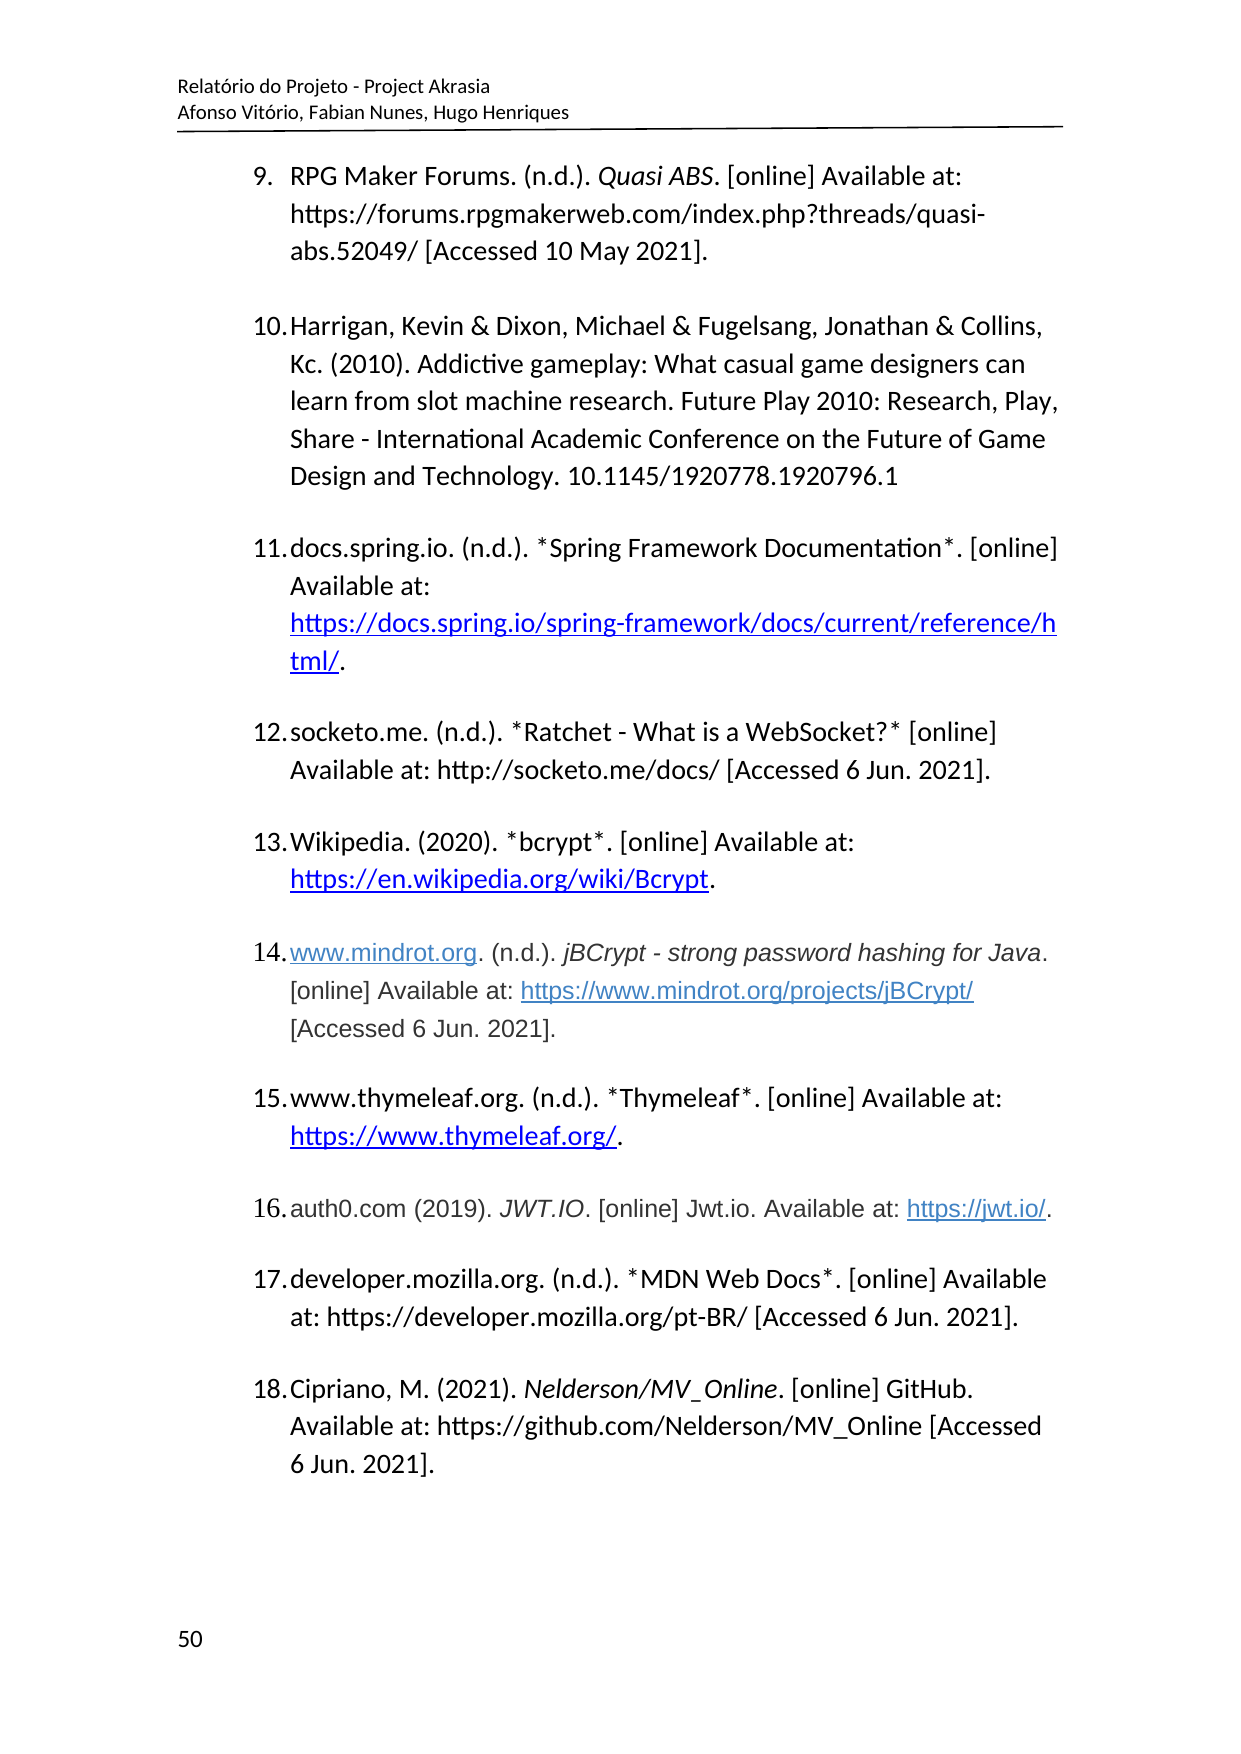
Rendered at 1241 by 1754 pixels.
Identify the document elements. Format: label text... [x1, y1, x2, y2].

list Cipriano, M. (2021). Nelderson/MV_Online. [online] GitHub. Available at: https://github.com/Nelderson/MV_Online [Accessed 6 Jun. 2021]. [252, 1368, 1063, 1480]
list auth0.com (2019). JWT.IO. [online] Jwt.io. Available at: https://jwt.io/. [252, 1186, 1063, 1224]
list developer.mozilla.org. (n.d.). *MDN Web Docs*. [online] Available at: https://developer.mozilla.org/pt-BR/ [Accessed 6 Jun. 2021]. [252, 1258, 1063, 1333]
list docs.spring.io. (n.d.). *Spring Framework Documentation*. [online] Available at: https://docs.spring.io/spring-framework/docs/current/reference/html/. [252, 527, 1063, 677]
list ‌www.thymeleaf.org. (n.d.). *Thymeleaf*. [online] Available at: https://www.thymeleaf.org/. [252, 1077, 1063, 1152]
list RPG Maker Forums. (n.d.). Quasi ABS. [online] Available at: https://forums.rpgmakerweb.com/index.php?threads/quasi-abs.52049/ [Accessed 10 May 2021]. [252, 155, 1063, 268]
list Harrigan, Kevin & Dixon, Michael & Fugelsang, Jonathan & Collins, Kc. (2010). Addictive gameplay: What casual game designers can learn from slot machine research. Future Play 2010: Research, Play, Share - International Academic Conference on the Future of Game Design and Technology. 10.1145/1920778.1920796.1 [252, 305, 1063, 493]
list socketo.me. (n.d.). *Ratchet - What is a WebSocket?* [online] Available at: http://socketo.me/docs/ [Accessed 6 Jun. 2021]. [252, 711, 1063, 786]
list Wikipedia. (2020). *bcrypt*. [online] Available at: https://en.wikipedia.org/wiki/Bcrypt. [252, 821, 1063, 896]
list ‌www.mindrot.org. (n.d.). jBCrypt - strong password hashing for Java. [online] Available at: https://www.mindrot.org/projects/jBCrypt/ [Accessed 6 Jun. 2021]. [252, 930, 1063, 1043]
